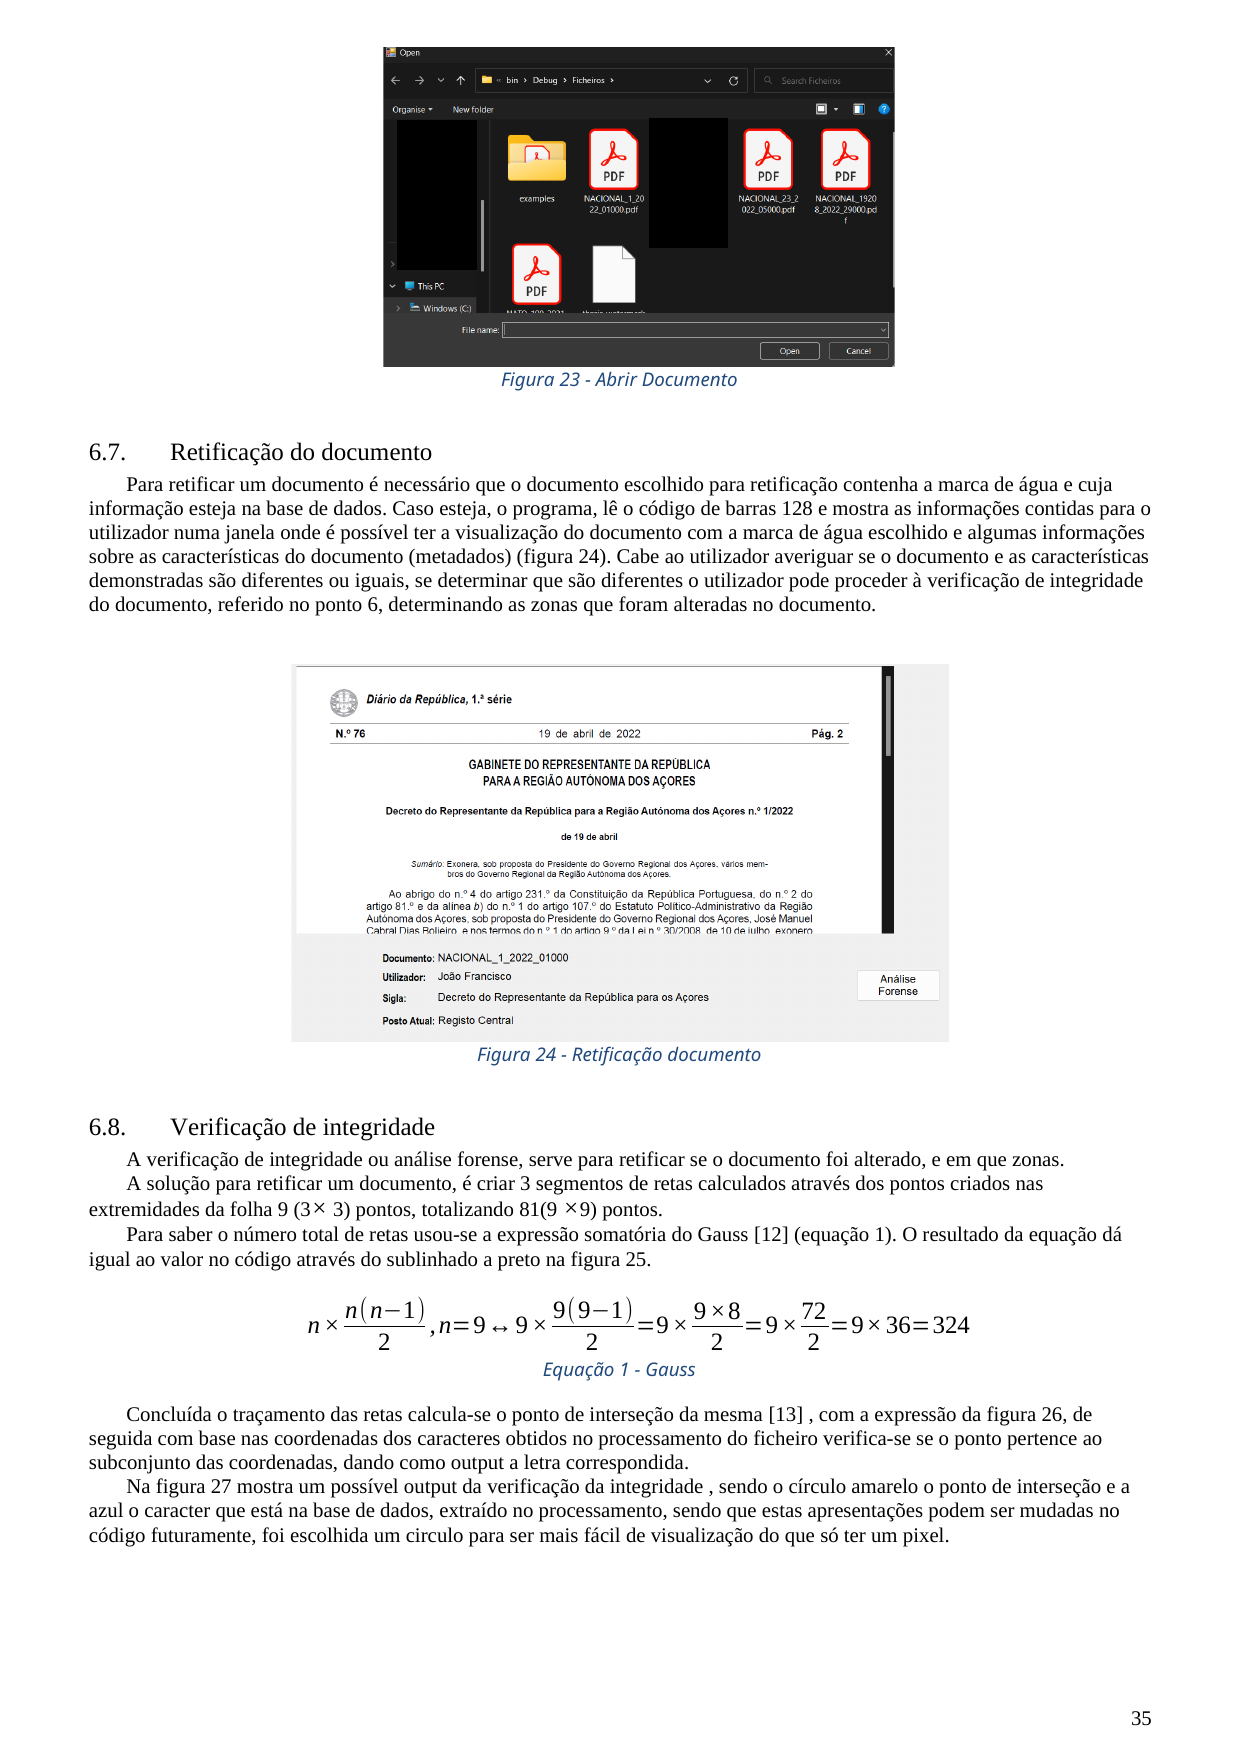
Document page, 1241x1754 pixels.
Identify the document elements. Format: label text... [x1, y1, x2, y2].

text Equação 1 - Gauss [89, 1356, 1152, 1381]
text Concluída o traçamento das retas calcula-se o ponto de interseção da mesma [13] , com a expressão da figura 26, de seguida com base nas coordenadas dos caracteres obtidos no processamento do ficheiro verifica-se se o ponto pertence ao subconjunto das coordenadas, dando como output a letra correspondida. [89, 1402, 1152, 1474]
text A solução para retificar um documento, é criar 3 segmentos de retas calculados através dos pontos criados nas extremidades da folha 9 (3 3) pontos, totalizando 81(9 9) pontos. [89, 1171, 1152, 1222]
text Figura 23 - Abrir Documento [89, 366, 1152, 392]
text Para retificar um documento é necessário que o documento escolhido para retificação contenha a marca de água e cuja informação esteja na base de dados. Caso esteja, o programa, lê o código de barras 128 e mostra as informações contidas para o utilizador numa janela onde é possível ter a visualização do documento com a marca de água escolhido e algumas informações sobre as características do documento (metadados) (figura 24). Cabe ao utilizador averiguar se o documento e as características demonstradas são diferentes ou iguais, se determinar que são diferentes o utilizador pode proceder à verificação de integridade do documento, referido no ponto 6, determinando as zonas que foram alteradas no documento. [89, 472, 1152, 616]
subtitle Verificação de integridade [89, 1112, 1152, 1140]
text A verificação de integridade ou análise forense, serve para retificar se o documento foi alterado, e em que zonas. [89, 1147, 1152, 1171]
picture [383, 47, 895, 367]
text Para saber o número total de retas usou-se a expressão somatória do Gauss [12] (equação 1). O resultado da equação dá igual ao valor no código através do sublinhado a preto na figura 25. [89, 1222, 1152, 1271]
subtitle Retificação do documento [89, 437, 1152, 466]
text Figura 24 - Retificação documento [89, 1041, 1152, 1067]
picture [291, 664, 949, 1042]
text Na figura 27 mostra um possível output da verificação da integridade , sendo o círculo amarelo o ponto de interseção e a azul o caracter que está na base de dados, extraído no processamento, sendo que estas apresentações podem ser mudadas no código futuramente, foi escolhida um circulo para ser mais fácil de visualização do que só ter um pixel. [89, 1474, 1152, 1547]
